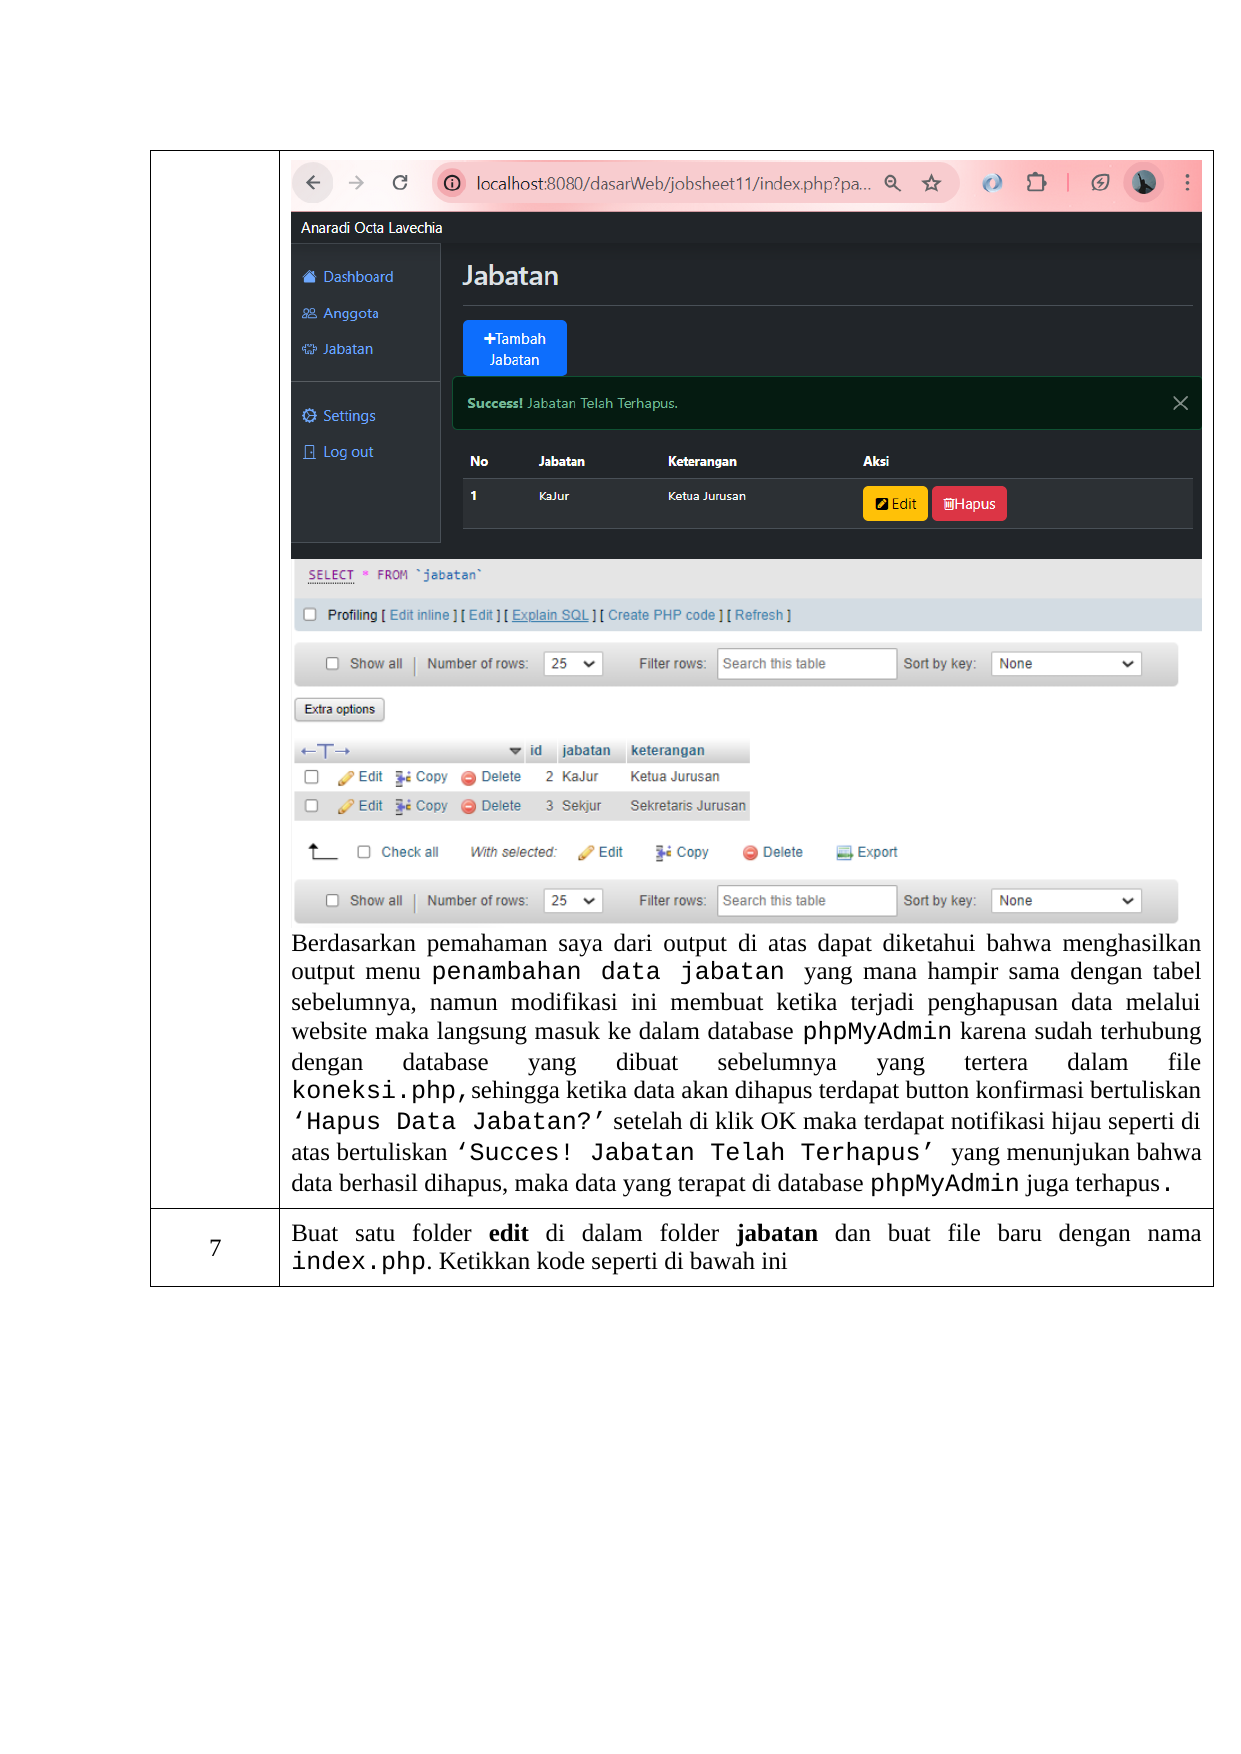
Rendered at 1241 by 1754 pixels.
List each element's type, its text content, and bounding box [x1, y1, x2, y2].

table_cell Buat satu folder edit di dalam folder jabatan dan buat file baru dengan nama index.php. Ketikkan kode seperti di bawah ini [280, 1209, 1213, 1286]
table_cell 6 [151, 151, 279, 1208]
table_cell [280, 151, 1213, 1208]
table_cell 7 [151, 1209, 279, 1286]
picture [291, 160, 1202, 928]
